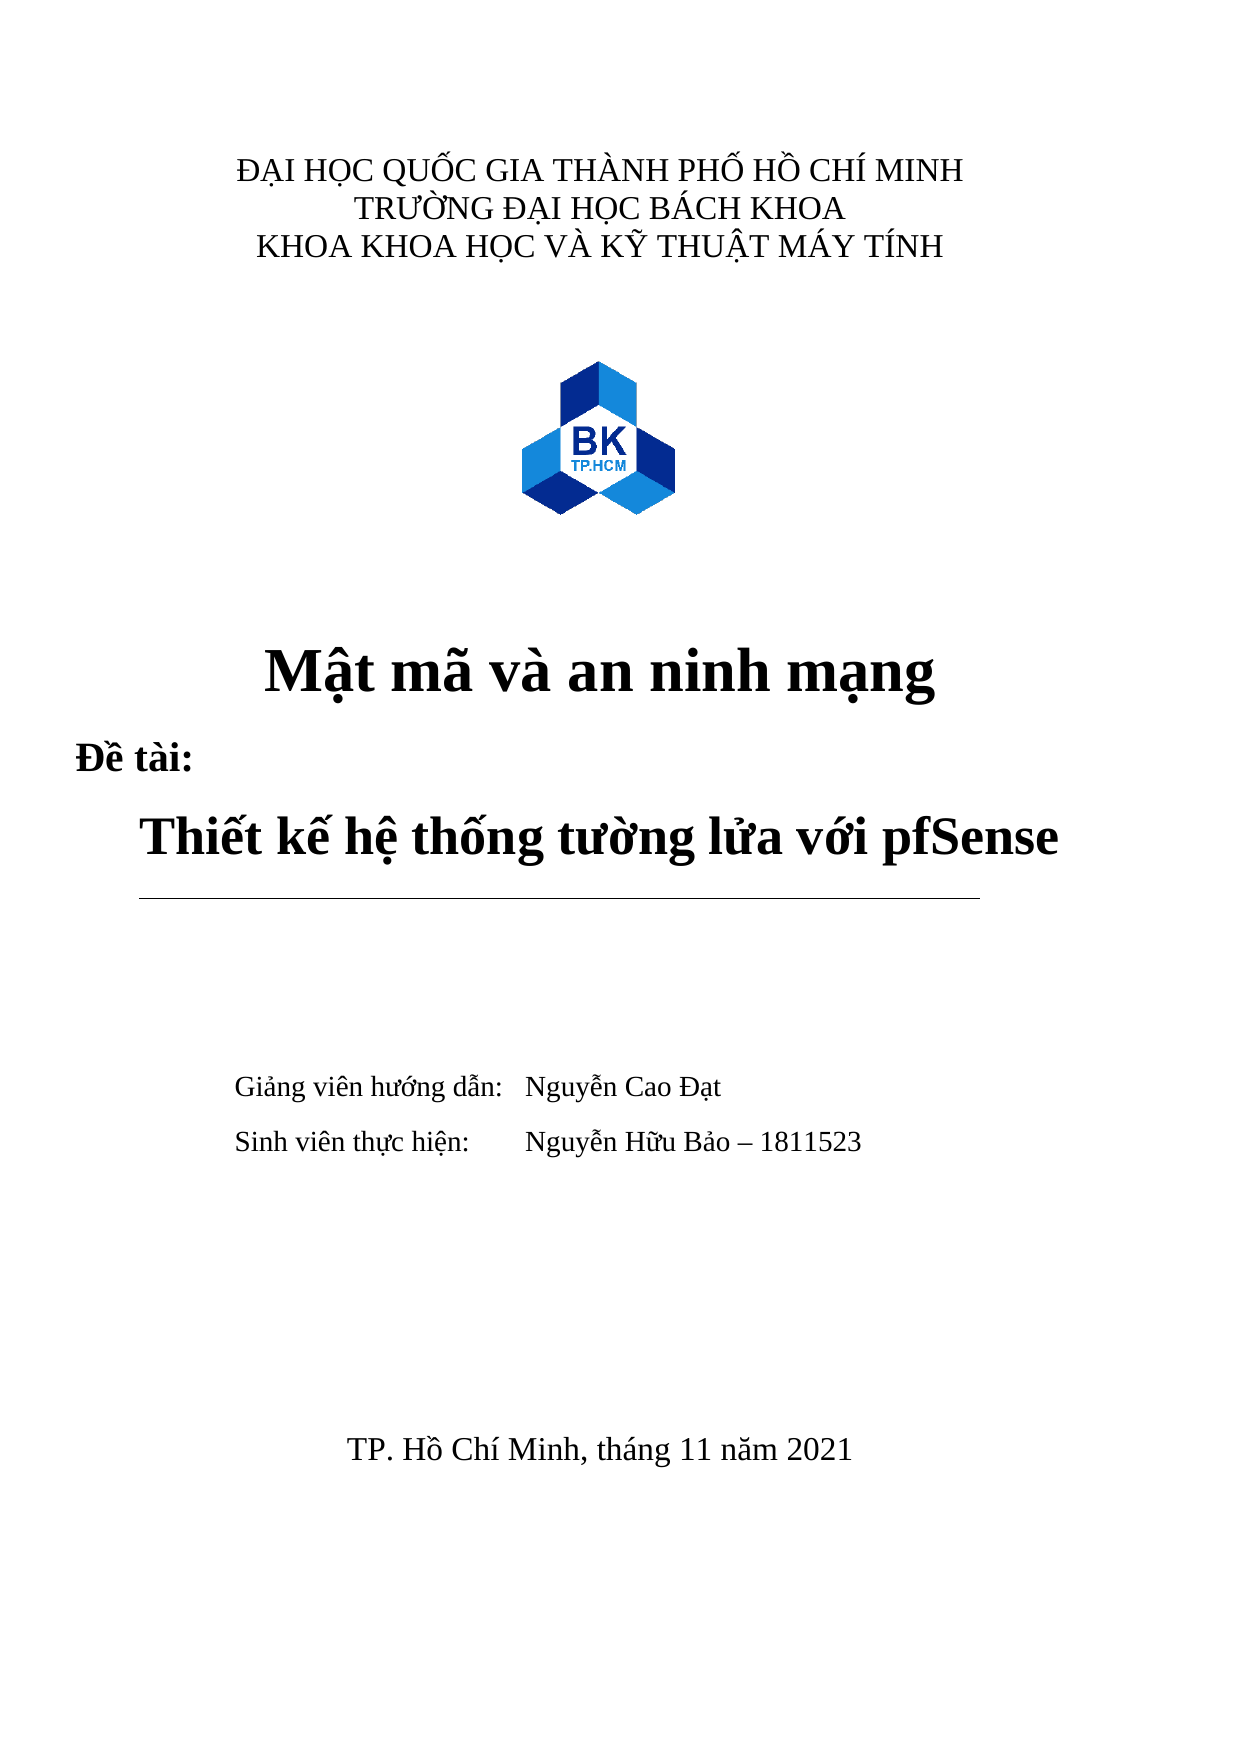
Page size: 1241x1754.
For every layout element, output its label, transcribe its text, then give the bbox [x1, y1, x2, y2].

text ĐẠI HỌC QUỐC GIA THÀNH PHỐ HỒ CHÍ MINH TRƯỜNG ĐẠI HỌC BÁCH KHOA KHOA KHOA HỌC VÀ KỸ THUẬT MÁY TÍNH [75, 150, 1125, 265]
text Giảng viên hướng dẫn: Nguyễn Cao Đạt [225, 1069, 1125, 1103]
text Mật mã và an ninh mạng [75, 633, 1125, 705]
text Đề tài: [75, 732, 1125, 780]
text TP. Hồ Chí Minh, tháng 11 năm 2021 [75, 1429, 1125, 1467]
text Sinh viên thực hiện: Nguyễn Hữu Bảo – 1811523 [225, 1124, 1125, 1158]
picture [496, 348, 703, 537]
text Thiết kế hệ thống tường lửa với pfSense [75, 804, 1125, 866]
